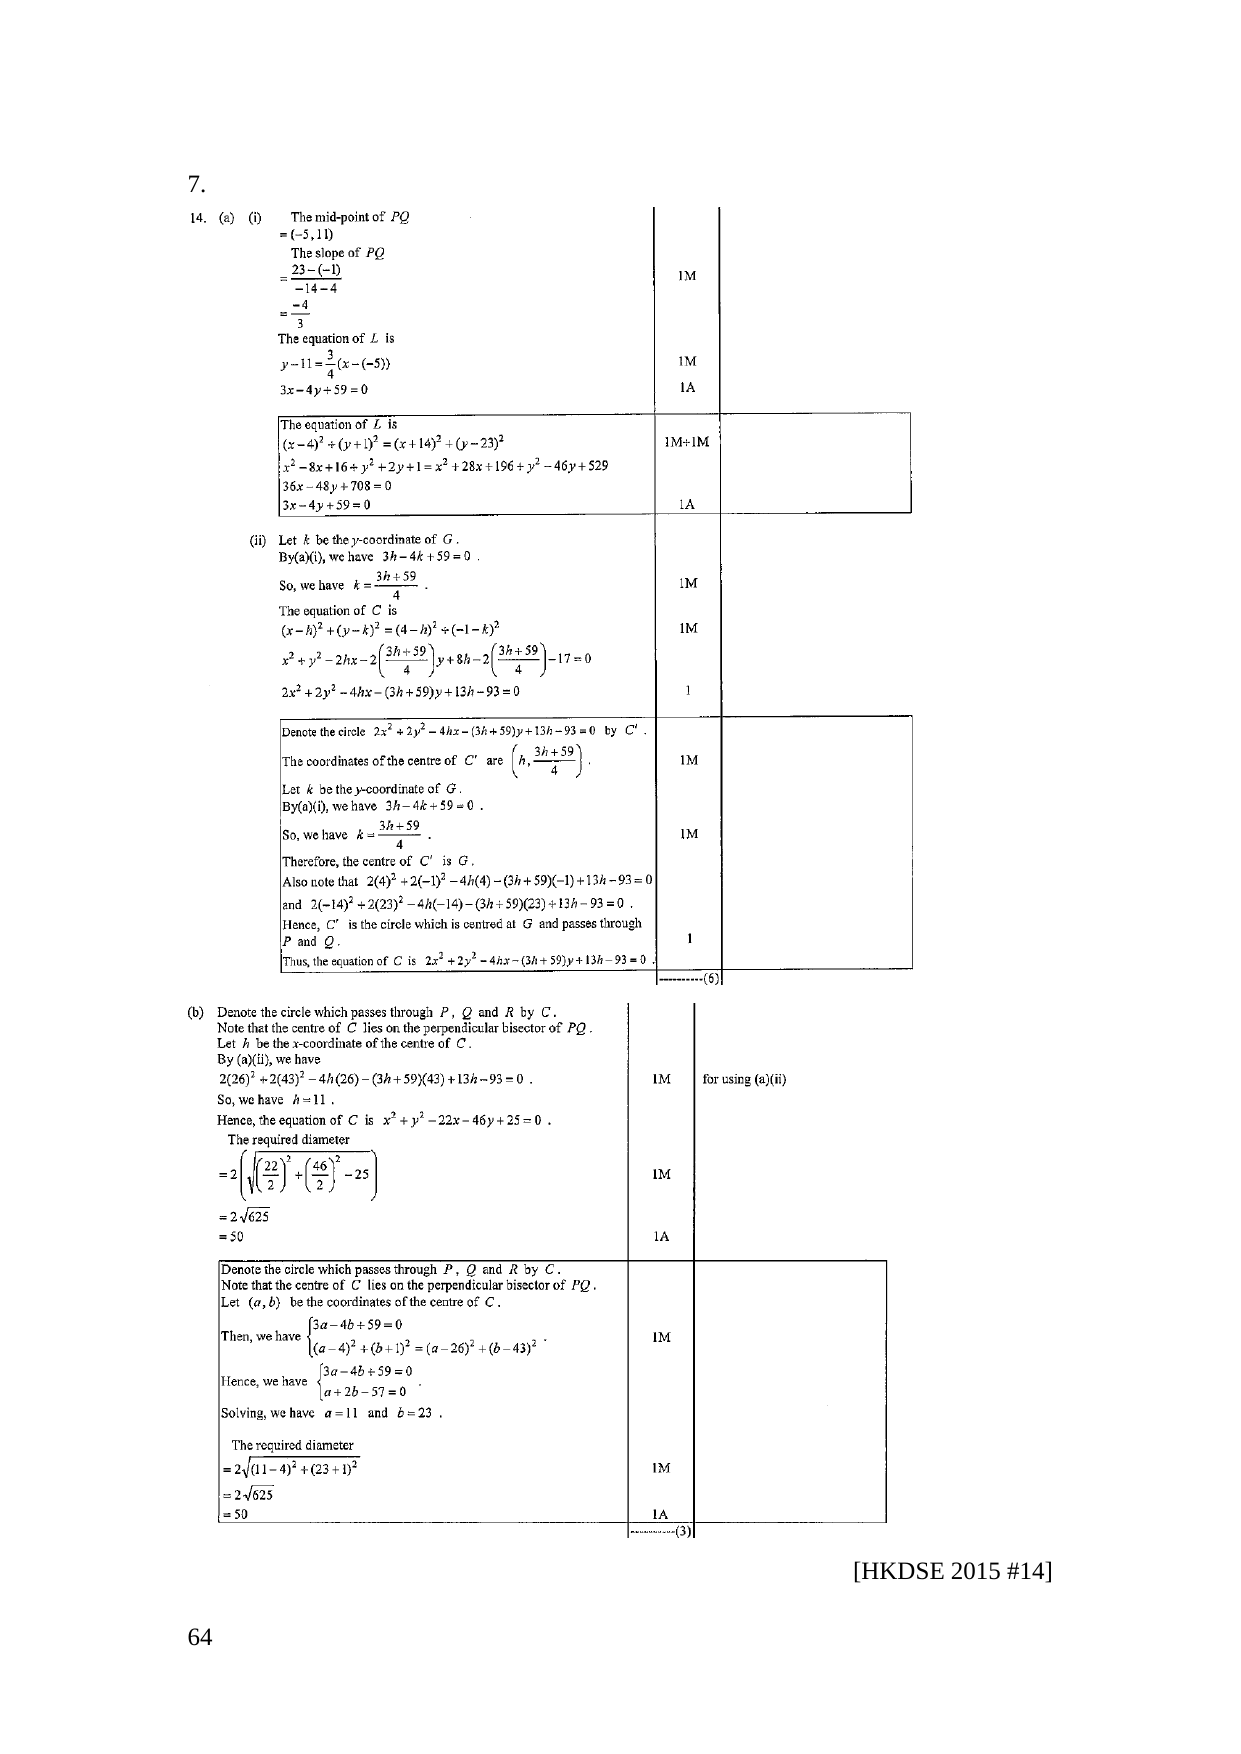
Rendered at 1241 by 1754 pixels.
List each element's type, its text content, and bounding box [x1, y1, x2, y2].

text [HKDSE 2015 #14] [187, 1552, 1053, 1589]
text 7. [187, 164, 1053, 202]
